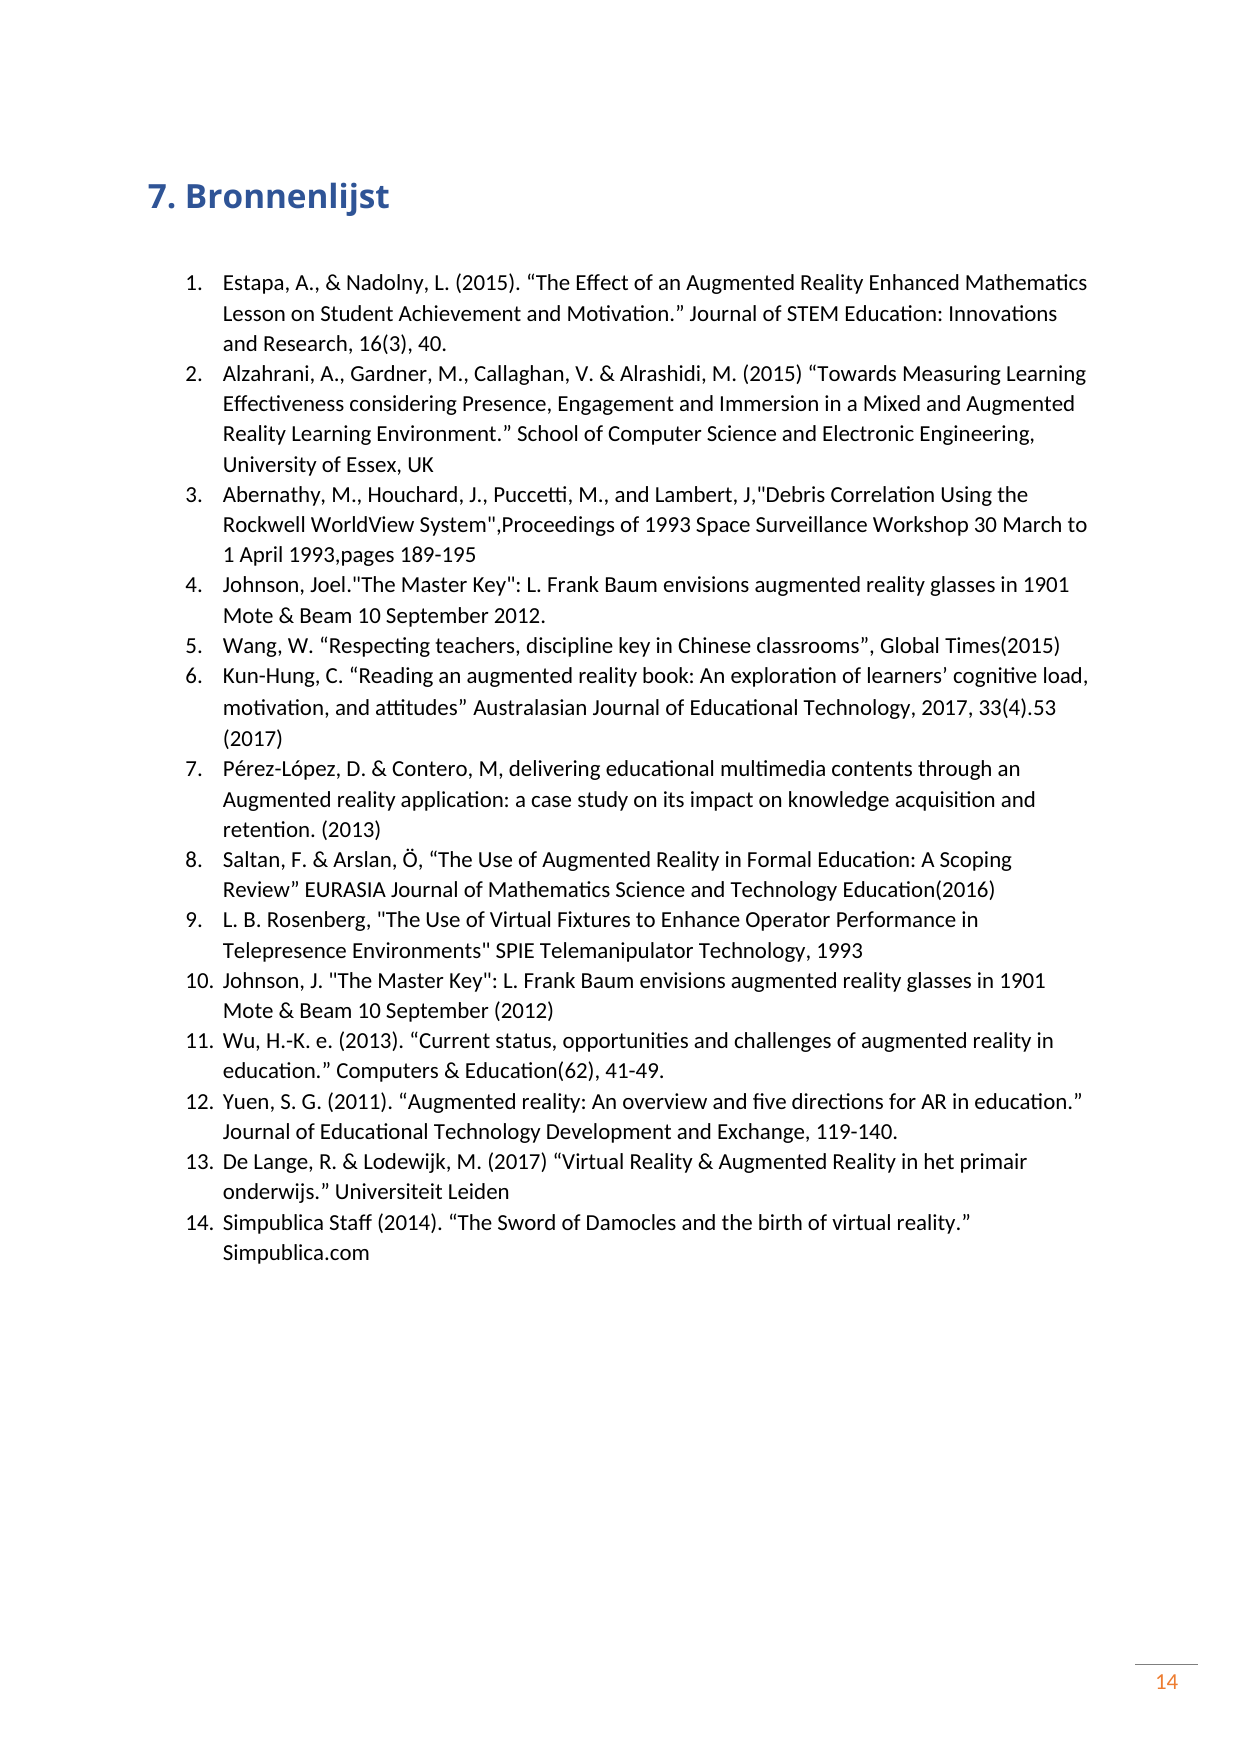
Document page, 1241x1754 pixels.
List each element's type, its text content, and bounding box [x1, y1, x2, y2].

list Abernathy, M., Houchard, J., Puccetti, M., and Lambert, J,"Debris Correlation Using the Rockwell WorldView System",Proceedings of 1993 Space Surveillance Workshop 30 March to 1 April 1993,pages 189-195 [185, 480, 1093, 568]
list Wang, W. “Respecting teachers, discipline key in Chinese classrooms”, Global Times(2015) [185, 631, 1093, 659]
subtitle 7. Bronnenlijst [148, 173, 1093, 218]
list De Lange, R. & Lodewijk, M. (2017) “Virtual Reality & Augmented Reality in het primair onderwijs.” Universiteit Leiden [185, 1147, 1093, 1205]
list Johnson, J. "The Master Key": L. Frank Baum envisions augmented reality glasses in 1901 Mote & Beam 10 September (2012) [185, 966, 1093, 1024]
list Estapa, A., & Nadolny, L. (2015). “The Effect of an Augmented Reality Enhanced Mathematics Lesson on Student Achievement and Motivation.” Journal of STEM Education: Innovations and Research, 16(3), 40. [185, 268, 1093, 357]
list Johnson, Joel."The Master Key": L. Frank Baum envisions augmented reality glasses in 1901 Mote & Beam 10 September 2012. [185, 571, 1093, 629]
list Yuen, S. G. (2011). “Augmented reality: An overview and five directions for AR in education.” Journal of Educational Technology Development and Exchange, 119-140. [185, 1087, 1093, 1145]
list L. B. Rosenberg, "The Use of Virtual Fixtures to Enhance Operator Performance in Telepresence Environments" SPIE Telemanipulator Technology, 1993 [185, 906, 1093, 964]
list Kun-Hung, C. “Reading an augmented reality book: An exploration of learners’ cognitive load, motivation, and attitudes” Australasian Journal of Educational Technology, 2017, 33(4).53 (2017) [185, 661, 1093, 752]
list Wu, H.-K. e. (2013). “Current status, opportunities and challenges of augmented reality in education.” Computers & Education(62), 41-49. [185, 1026, 1093, 1084]
list Simpublica Staff (2014). “The Sword of Damocles and the birth of virtual reality.” Simpublica.com [185, 1208, 1093, 1266]
list Saltan, F. & Arslan, Ö, “The Use of Augmented Reality in Formal Education: A Scoping Review” EURASIA Journal of Mathematics Science and Technology Education(2016) [185, 845, 1093, 903]
list Alzahrani, A., Gardner, M., Callaghan, V. & Alrashidi, M. (2015) “Towards Measuring Learning Effectiveness considering Presence, Engagement and Immersion in a Mixed and Augmented Reality Learning Environment.” School of Computer Science and Electronic Engineering, University of Essex, UK [185, 359, 1093, 478]
list Pérez-López, D. & Contero, M, delivering educational multimedia contents through an Augmented reality application: a case study on its impact on knowledge acquisition and retention. (2013) [185, 754, 1093, 843]
